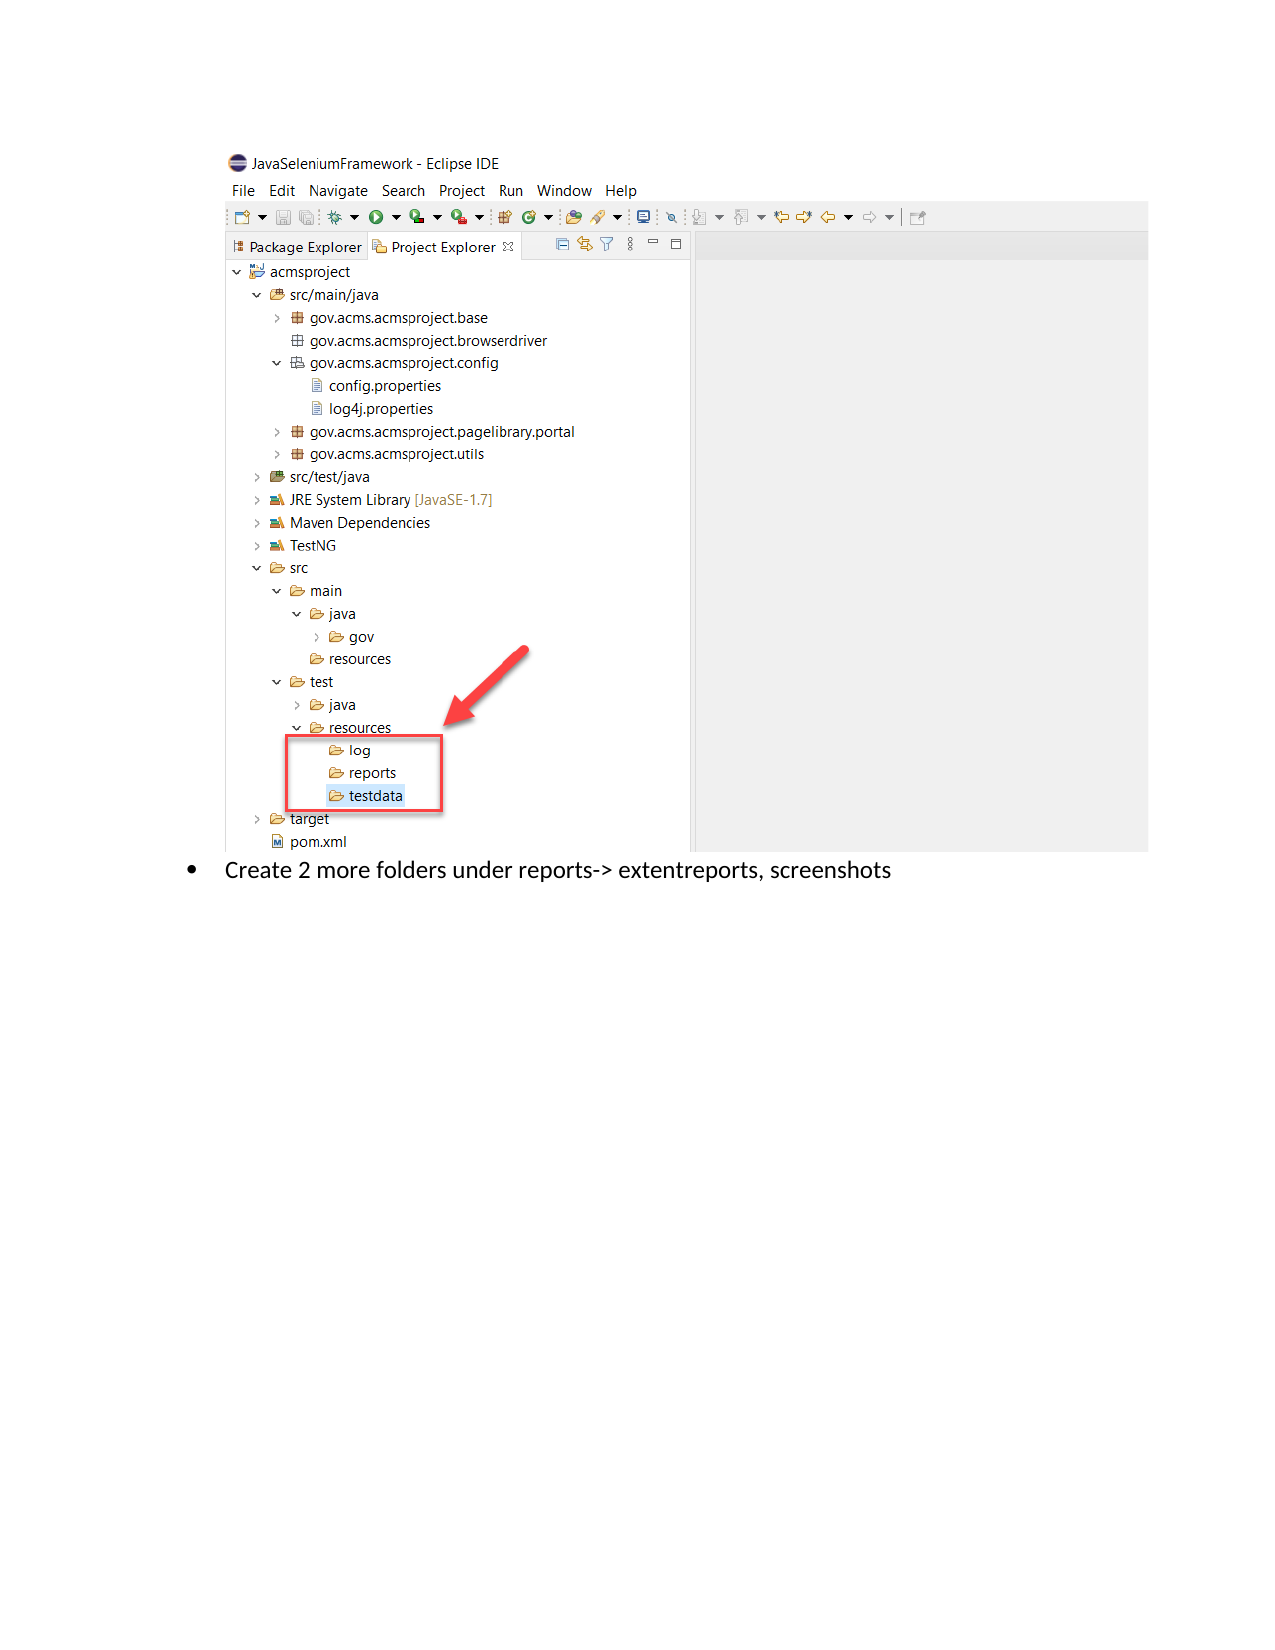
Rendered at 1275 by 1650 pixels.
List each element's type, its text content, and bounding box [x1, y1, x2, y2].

picture [225, 150, 1149, 852]
list Create 2 more folders under reports-> extentreports, screenshots [187, 854, 1125, 885]
